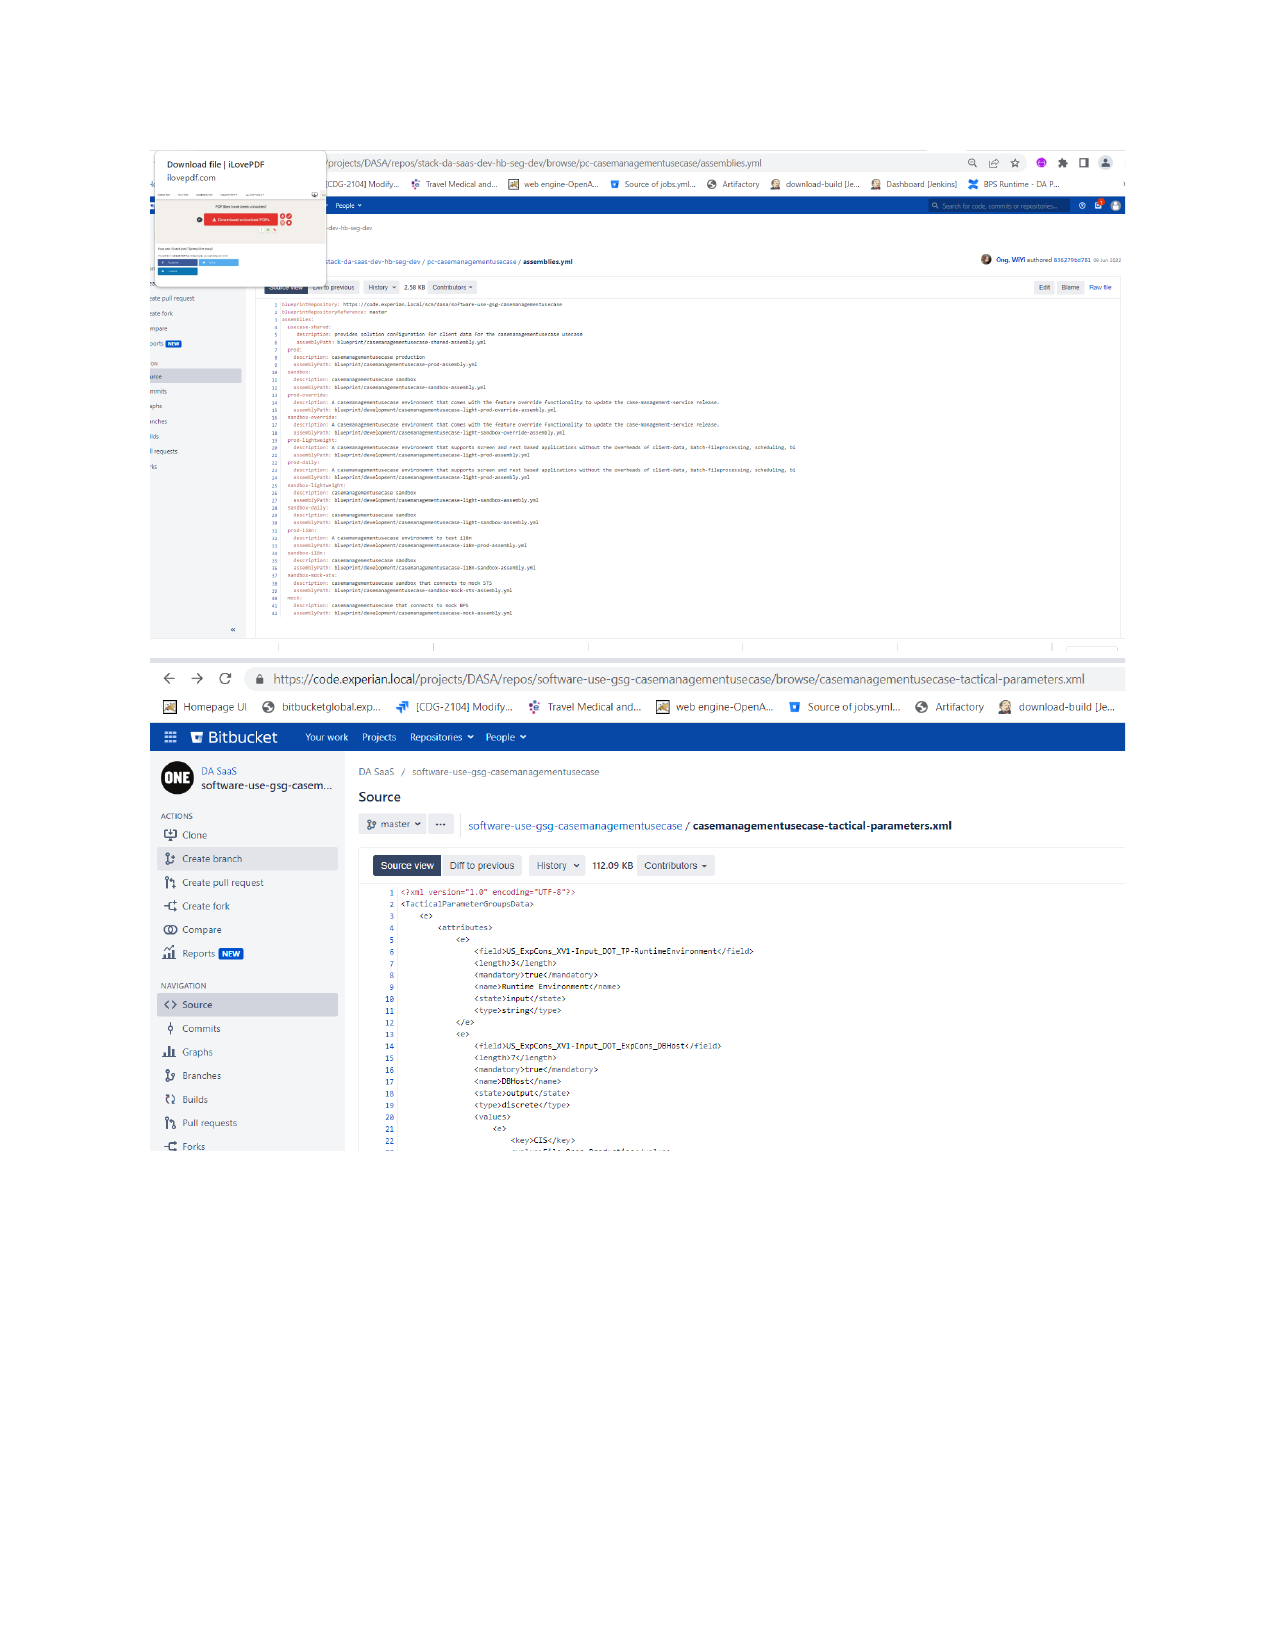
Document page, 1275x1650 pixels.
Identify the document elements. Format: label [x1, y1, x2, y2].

picture [150, 658, 1125, 1151]
picture [150, 150, 1125, 651]
